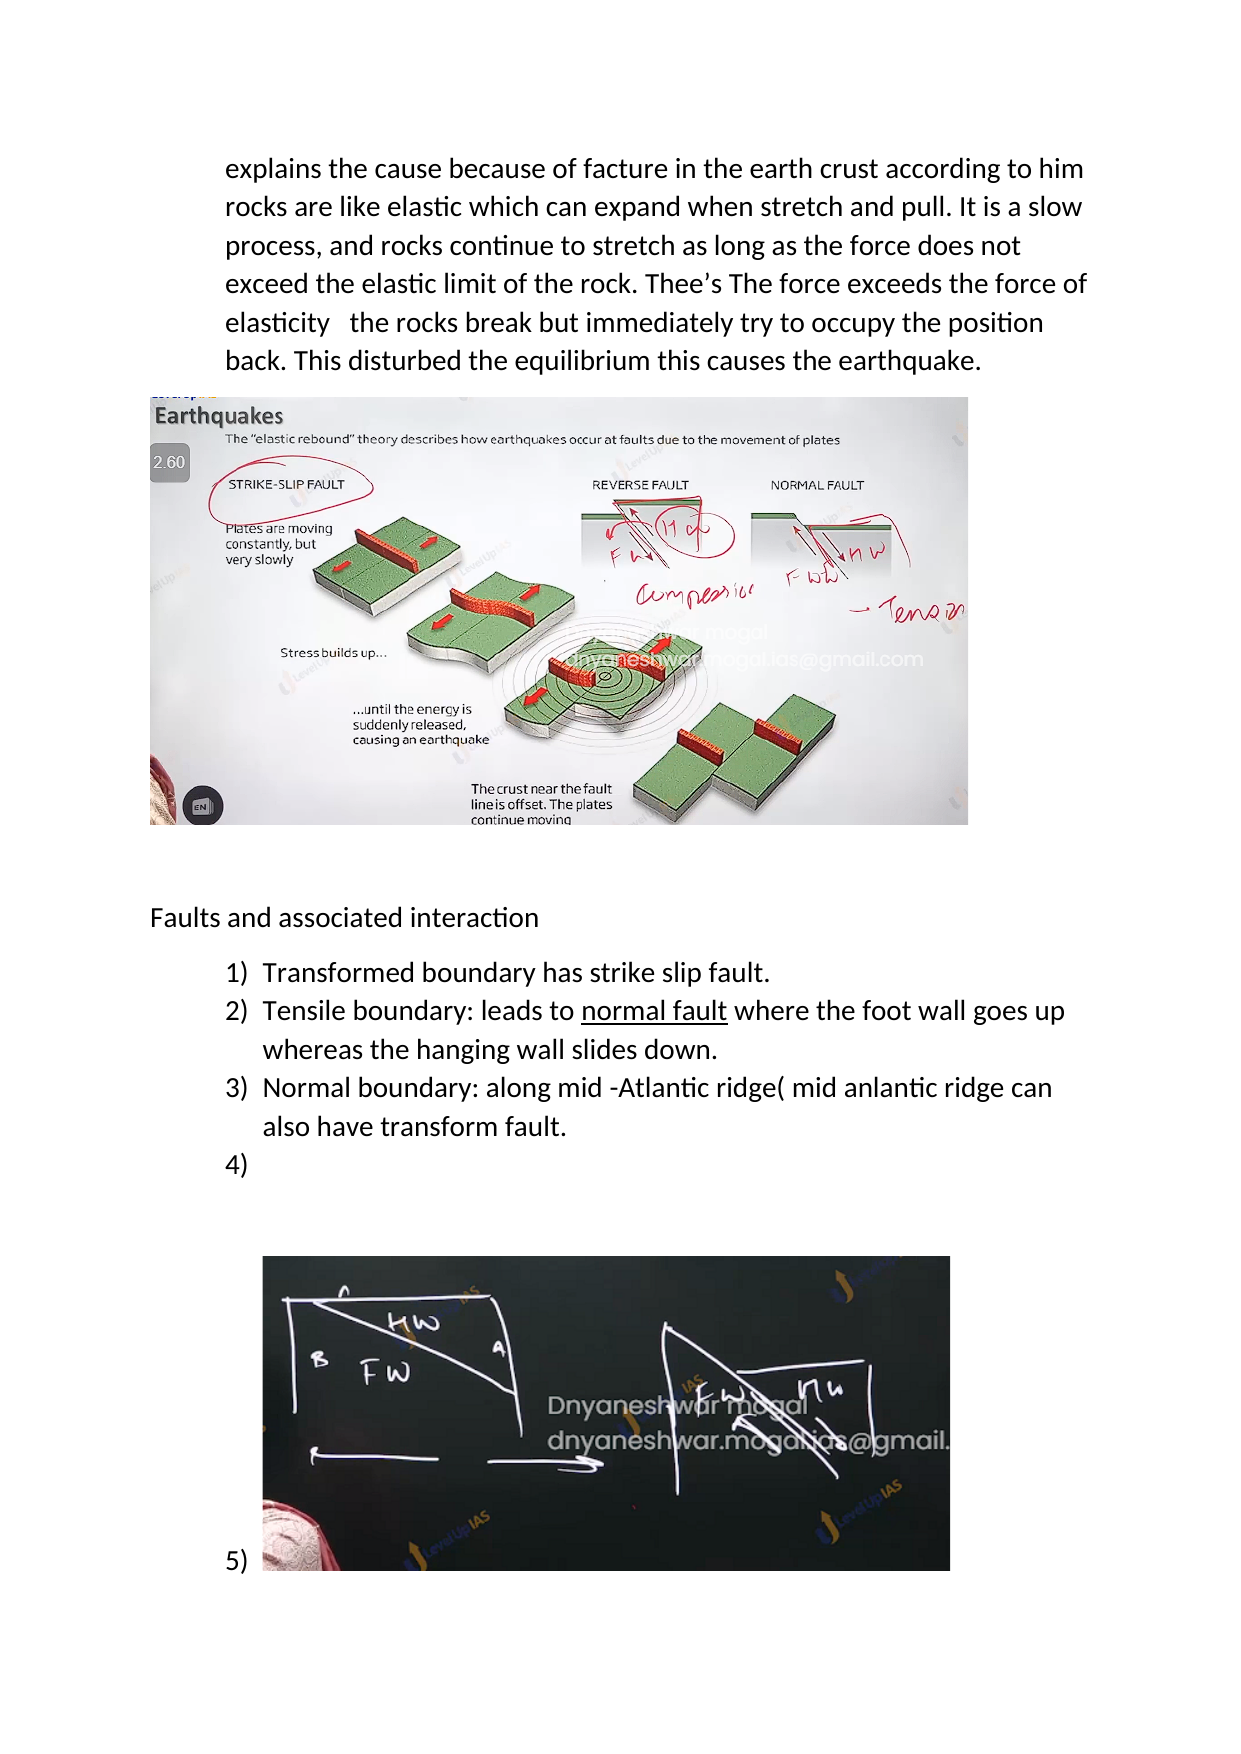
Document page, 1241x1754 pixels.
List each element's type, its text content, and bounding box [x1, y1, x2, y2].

list Normal boundary: along mid -Atlantic ridge( mid anlantic ridge can also have transform fault. [225, 1069, 1090, 1143]
picture [262, 1256, 951, 1571]
list Transformed boundary has strike slip fault. [225, 954, 1090, 990]
text Faults and associated interaction [150, 899, 1090, 934]
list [187, 150, 1090, 378]
list Tensile boundary: leads to normal fault where the foot wall goes up whereas the hanging wall slides down. [225, 992, 1090, 1067]
picture [150, 397, 969, 825]
